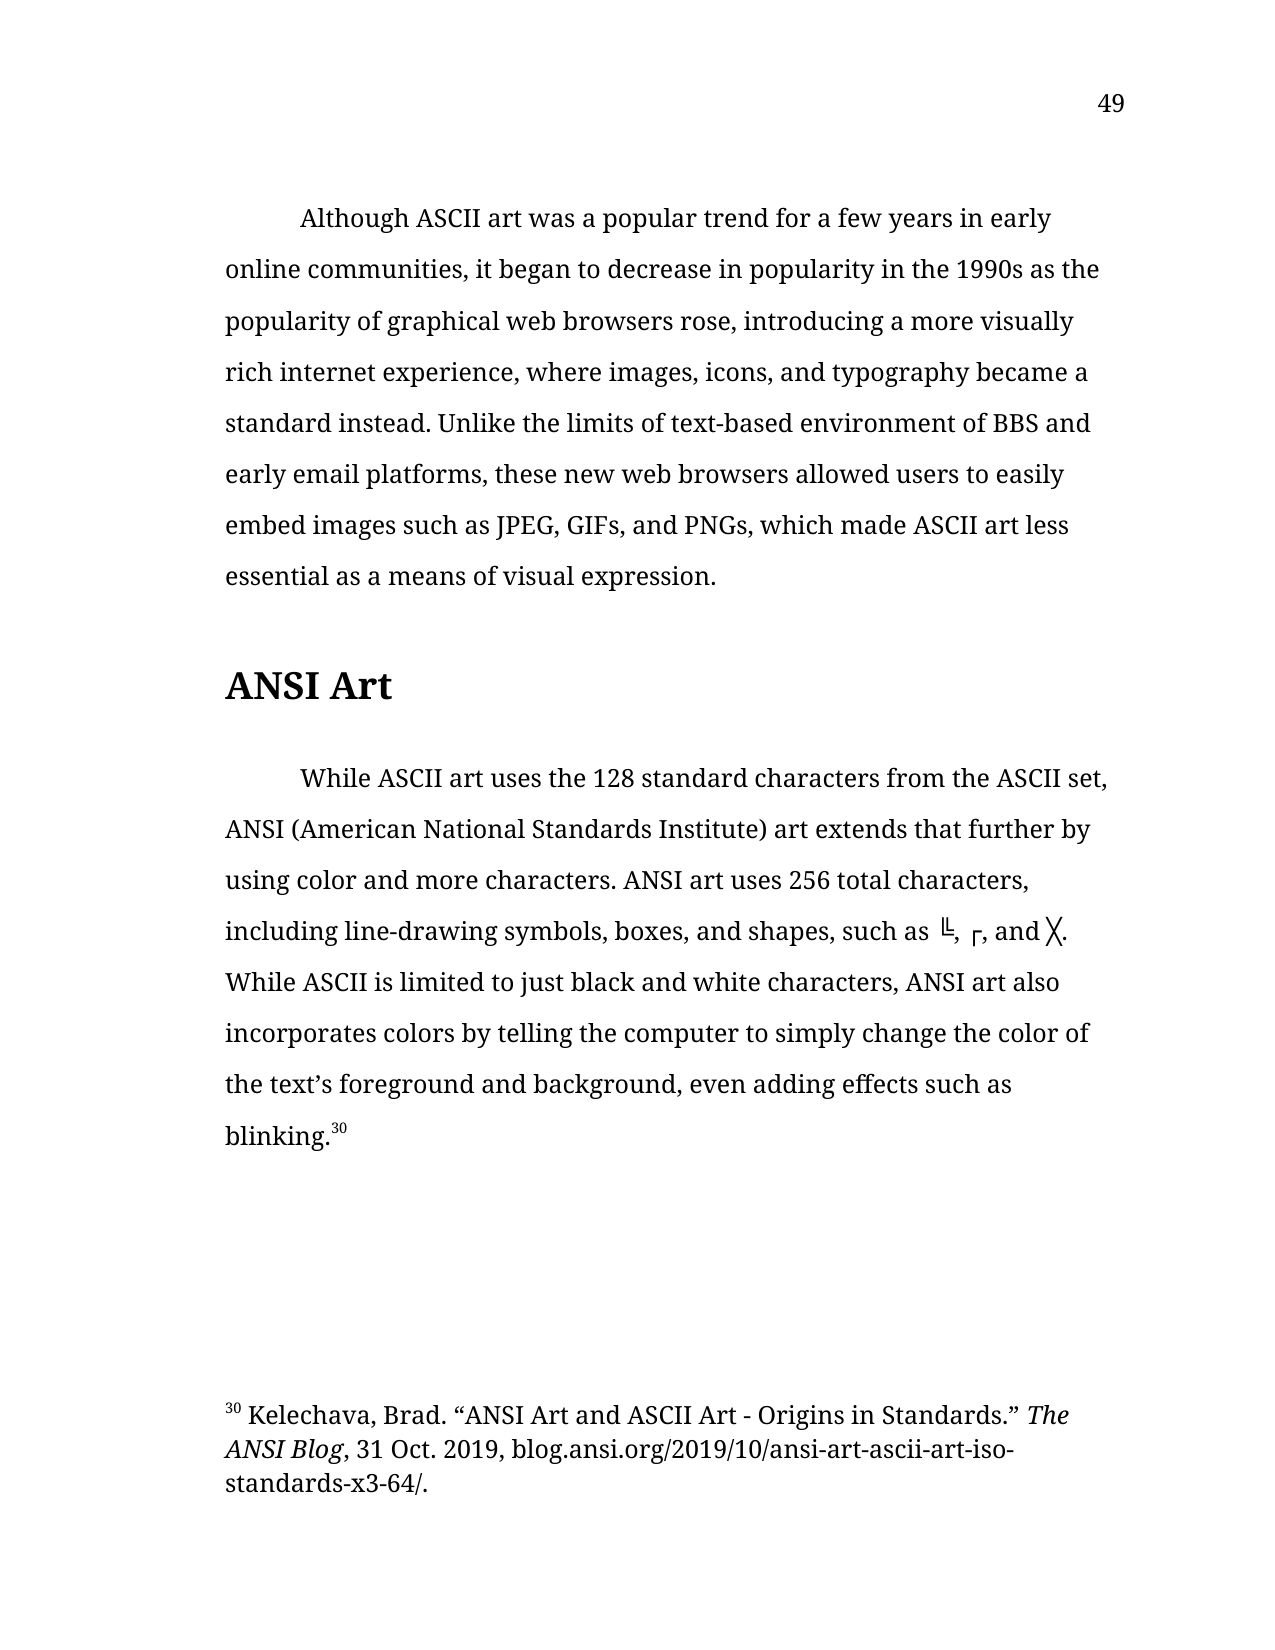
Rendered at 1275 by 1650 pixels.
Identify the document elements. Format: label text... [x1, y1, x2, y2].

subtitle ANSI Art [225, 659, 1125, 710]
text Although ASCII art was a popular trend for a few years in early online communities, it began to decrease in popularity in the 1990s as the popularity of graphical web browsers rose, introducing a more visually rich internet experience, where images, icons, and typography became a standard instead. Unlike the limits of text-based environment of BBS and early email platforms, these new web browsers allowed users to easily embed images such as JPEG, GIFs, and PNGs, which made ASCII art less essential as a means of visual expression. [225, 201, 1125, 592]
text While ASCII art uses the 128 standard characters from the ASCII set, ANSI (American National Standards Institute) art extends that further by using color and more characters. ANSI art uses 256 total characters, including line-drawing symbols, boxes, and shapes, such as ╚, ┌, and ╳. While ASCII is limited to just black and white characters, ANSI art also incorporates colors by telling the computer to simply change the color of the text’s foreground and background, even adding effects such as blinking. [225, 761, 1125, 1152]
